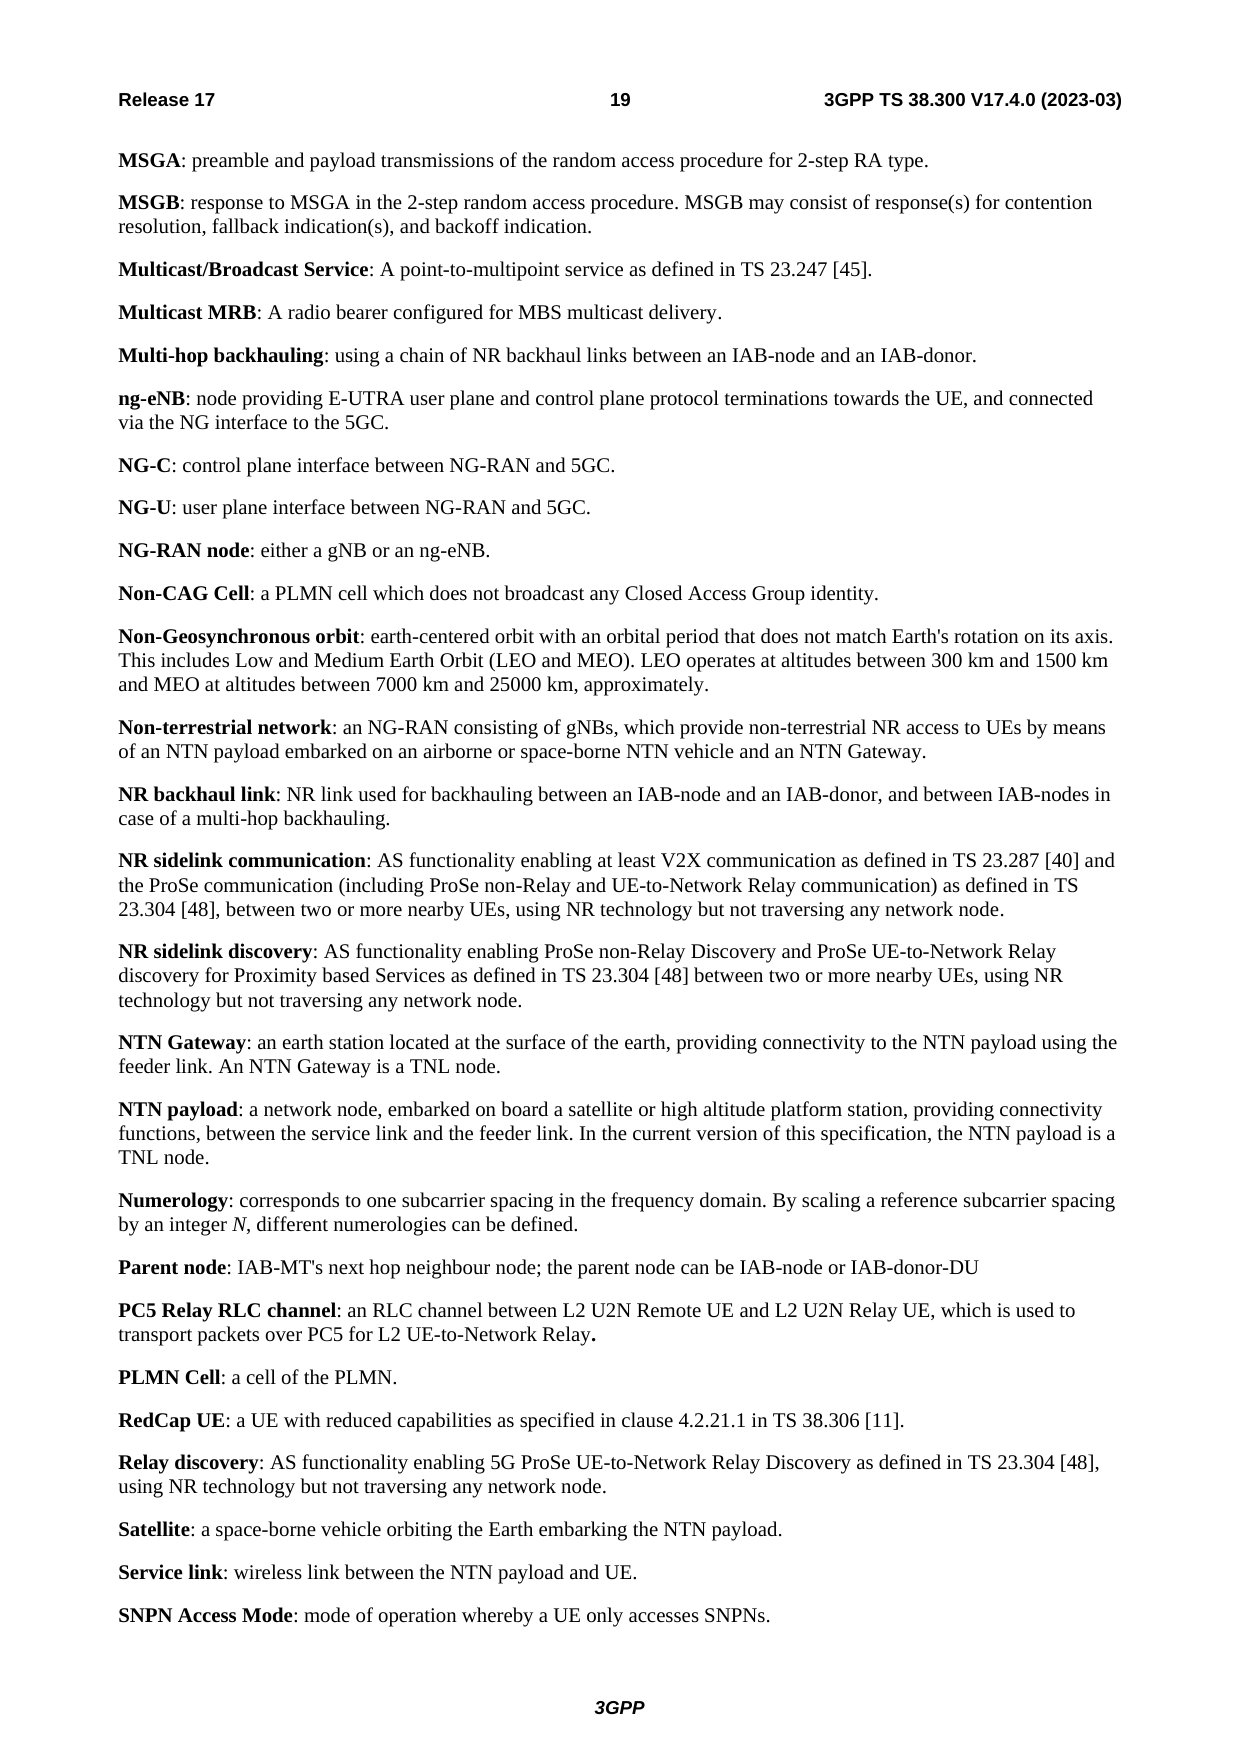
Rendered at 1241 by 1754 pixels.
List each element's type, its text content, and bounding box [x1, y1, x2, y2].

text NR backhaul link: NR link used for backhauling between an IAB-node and an IAB-donor, and between IAB-nodes in case of a multi-hop backhauling. [118, 782, 1122, 830]
text Numerology: corresponds to one subcarrier spacing in the frequency domain. By scaling a reference subcarrier spacing by an integer N, different numerologies can be defined. [118, 1188, 1122, 1236]
text Service link: wireless link between the NTN payload and UE. [118, 1560, 1122, 1584]
text NR sidelink discovery: AS functionality enabling ProSe non-Relay Discovery and ProSe UE-to-Network Relay discovery for Proximity based Services as defined in TS 23.304 [48] between two or more nearby UEs, using NR technology but not traversing any network node. [118, 939, 1122, 1012]
text Non-terrestrial network: an NG-RAN consisting of gNBs, which provide non-terrestrial NR access to UEs by means of an NTN payload embarked on an airborne or space-borne NTN vehicle and an NTN Gateway. [118, 715, 1122, 763]
text NTN payload: a network node, embarked on board a satellite or high altitude platform station, providing connectivity functions, between the service link and the feeder link. In the current version of this specification, the NTN payload is a TNL node. [118, 1097, 1122, 1169]
text NG-C: control plane interface between NG-RAN and 5GC. [118, 452, 1122, 477]
text SNPN Access Mode: mode of operation whereby a UE only accesses SNPNs. [118, 1603, 1122, 1627]
text Multicast/Broadcast Service: A point-to-multipoint service as defined in TS 23.247 [45]. [118, 257, 1122, 281]
text NG-U: user plane interface between NG-RAN and 5GC. [118, 495, 1122, 519]
text PLMN Cell: a cell of the PLMN. [118, 1365, 1122, 1389]
text Multi-hop backhauling: using a chain of NR backhaul links between an IAB-node and an IAB-donor. [118, 343, 1122, 367]
text Non-CAG Cell: a PLMN cell which does not broadcast any Closed Access Group identity. [118, 581, 1122, 605]
text Relay discovery: AS functionality enabling 5G ProSe UE-to-Network Relay Discovery as defined in TS 23.304 [48], using NR technology but not traversing any network node. [118, 1450, 1122, 1498]
text Multicast MRB: A radio bearer configured for MBS multicast delivery. [118, 300, 1122, 324]
text PC5 Relay RLC channel: an RLC channel between L2 U2N Remote UE and L2 U2N Relay UE, which is used to transport packets over PC5 for L2 UE-to-Network Relay. [118, 1298, 1122, 1346]
text MSGA: preamble and payload transmissions of the random access procedure for 2-step RA type. [118, 147, 1122, 172]
text NG-RAN node: either a gNB or an ng-eNB. [118, 538, 1122, 562]
text MSGB: response to MSGA in the 2-step random access procedure. MSGB may consist of response(s) for contention resolution, fallback indication(s), and backoff indication. [118, 190, 1122, 238]
text Non-Geosynchronous orbit: earth-centered orbit with an orbital period that does not match Earth's rotation on its axis. This includes Low and Medium Earth Orbit (LEO and MEO). LEO operates at altitudes between 300 km and 1500 km and MEO at altitudes between 7000 km and 25000 km, approximately. [118, 624, 1122, 696]
text RedCap UE: a UE with reduced capabilities as specified in clause 4.2.21.1 in TS 38.306 [11]. [118, 1407, 1122, 1432]
text Satellite: a space-borne vehicle orbiting the Earth embarking the NTN payload. [118, 1517, 1122, 1541]
text Parent node: IAB-MT's next hop neighbour node; the parent node can be IAB-node or IAB-donor-DU [118, 1255, 1122, 1279]
text NR sidelink communication: AS functionality enabling at least V2X communication as defined in TS 23.287 [40] and the ProSe communication (including ProSe non-Relay and UE-to-Network Relay communication) as defined in TS 23.304 [48], between two or more nearby UEs, using NR technology but not traversing any network node. [118, 848, 1122, 921]
text ng-eNB: node providing E-UTRA user plane and control plane protocol terminations towards the UE, and connected via the NG interface to the 5GC. [118, 386, 1122, 434]
text NTN Gateway: an earth station located at the surface of the earth, providing connectivity to the NTN payload using the feeder link. An NTN Gateway is a TNL node. [118, 1030, 1122, 1078]
